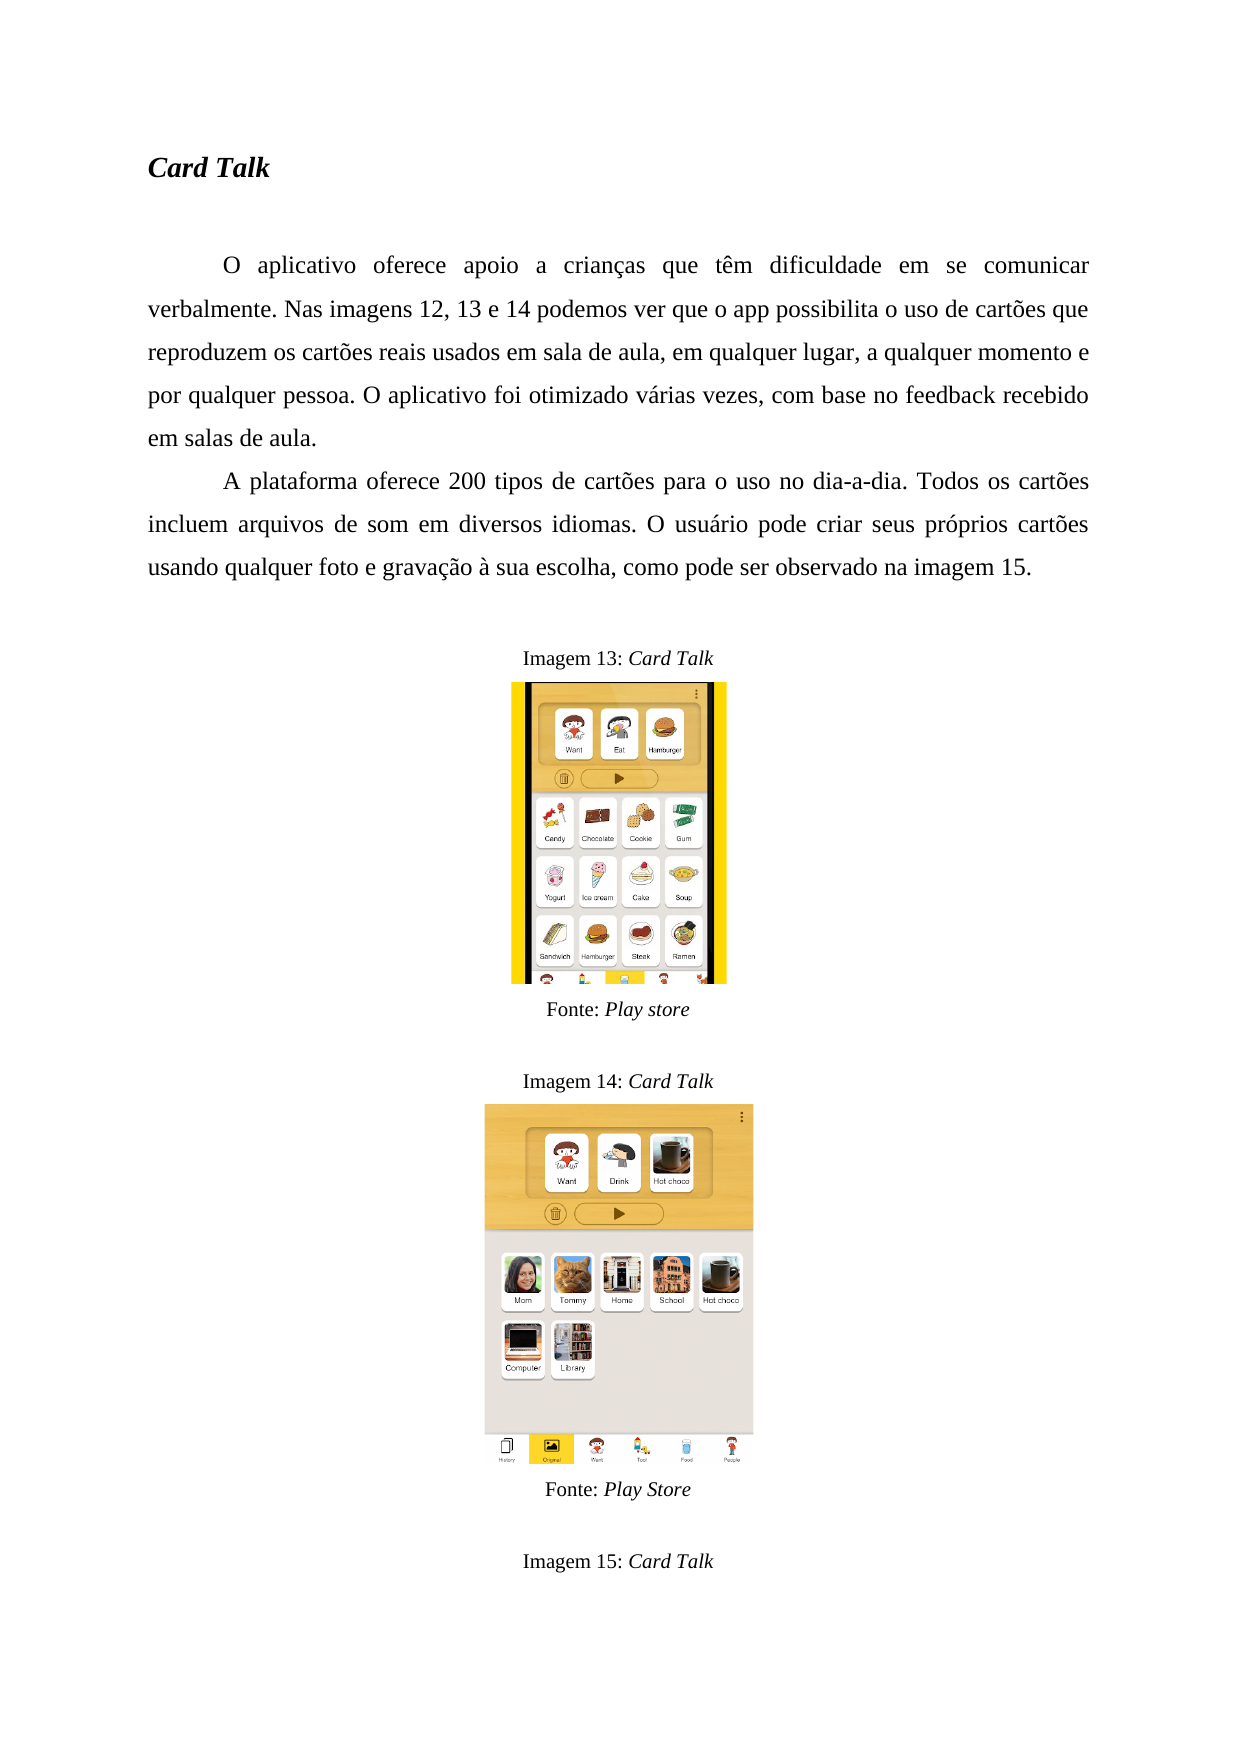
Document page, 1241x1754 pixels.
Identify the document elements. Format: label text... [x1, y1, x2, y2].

text O aplicativo oferece apoio a crianças que têm dificuldade em se comunicar verbalmente. Nas imagens 12, 13 e 14 podemos ver que o app possibilita o uso de cartões que reproduzem os cartões reais usados em sala de aula, em qualquer lugar, a qualquer momento e por qualquer pessoa. O aplicativo foi otimizado várias vezes, com base no feedback recebido em salas de aula. [148, 251, 1090, 452]
text Card Talk [148, 150, 1090, 183]
text Fonte: Play Store [148, 1476, 1090, 1501]
picture [511, 682, 727, 984]
text Imagem 15: Card Talk [148, 1548, 1090, 1573]
text Imagem 14: Card Talk [148, 1069, 1090, 1093]
text A plataforma oferece 200 tipos de cartões para o uso no dia-a-dia. Todos os cartões incluem arquivos de som em diversos idiomas. O usuário pode criar seus próprios cartões usando qualquer foto e gravação à sua escolha, como pode ser observado na imagem 15. [148, 466, 1090, 581]
text Imagem 13: Card Talk [148, 646, 1090, 670]
text Fonte: Play store [148, 997, 1090, 1021]
picture [484, 1104, 754, 1464]
